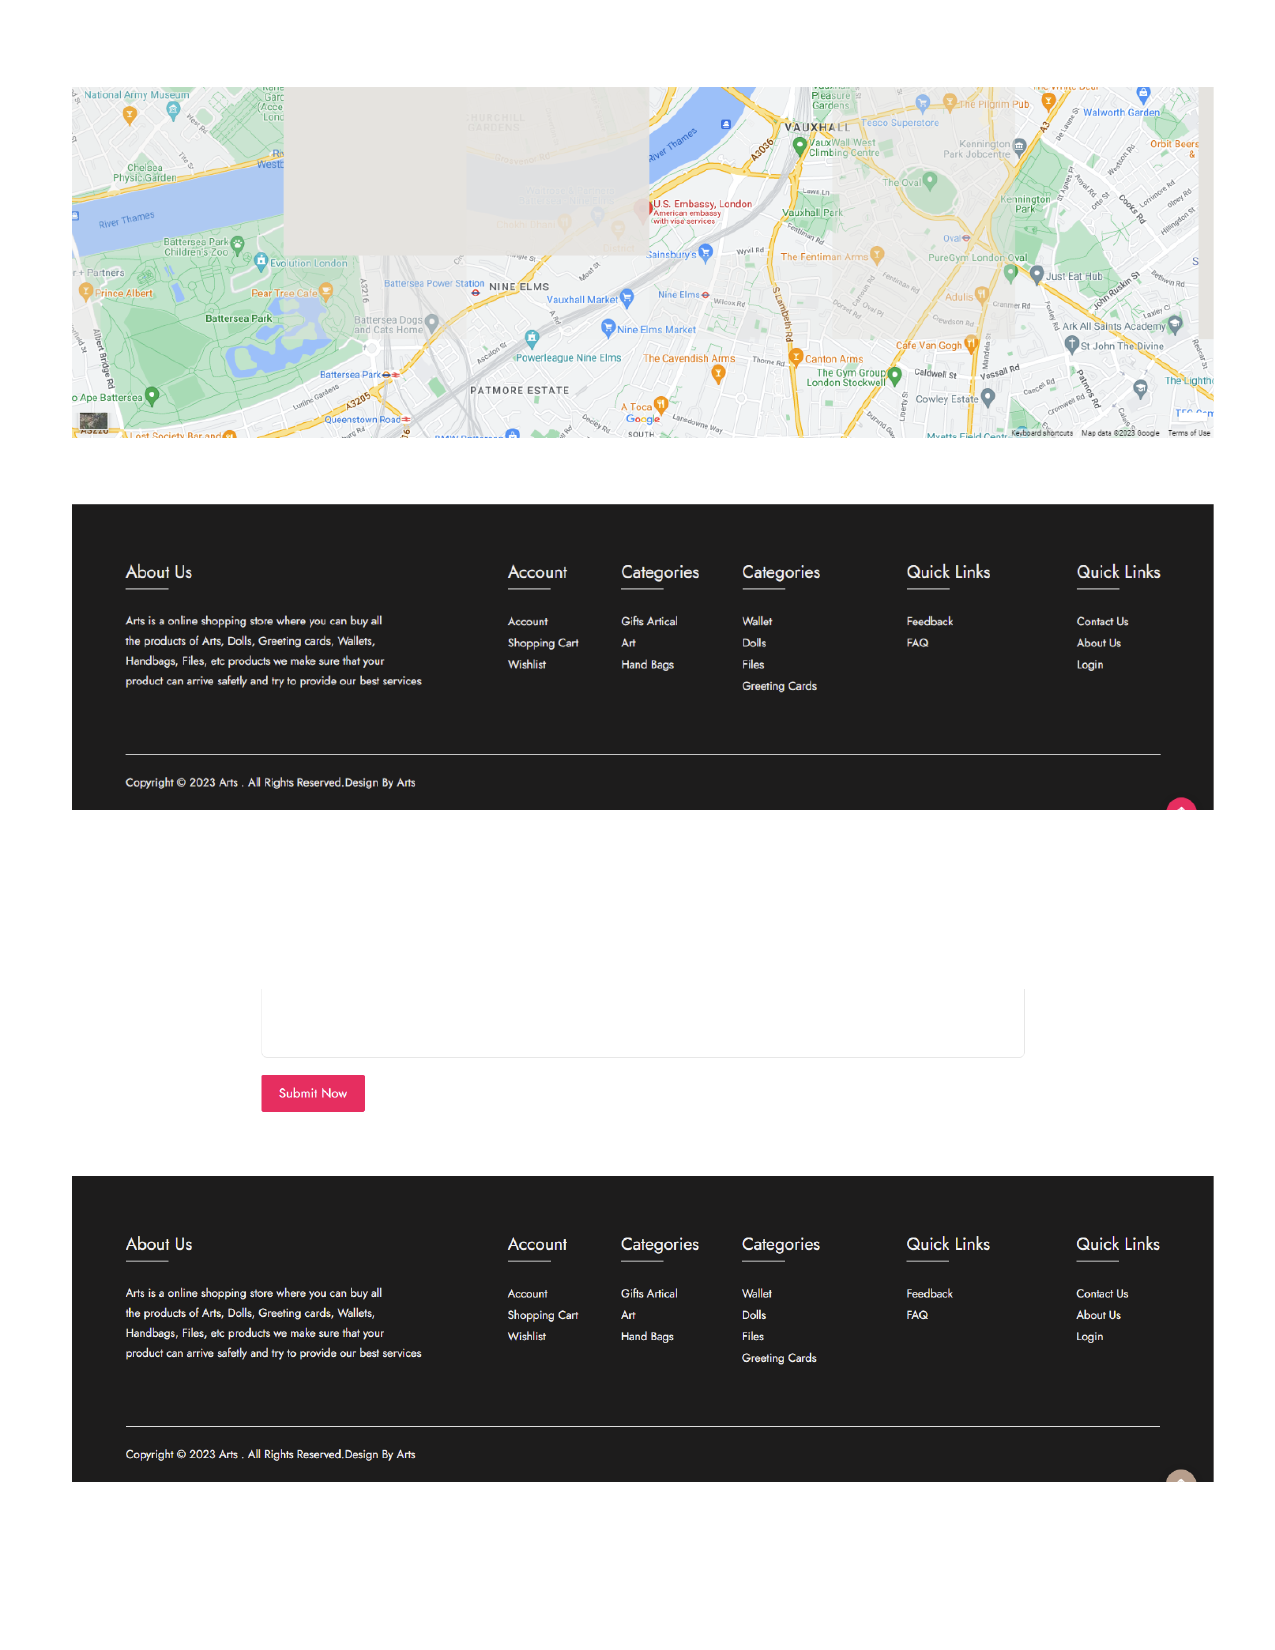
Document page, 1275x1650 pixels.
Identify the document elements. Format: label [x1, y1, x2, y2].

picture [72, 989, 1214, 1482]
picture [72, 87, 1214, 810]
